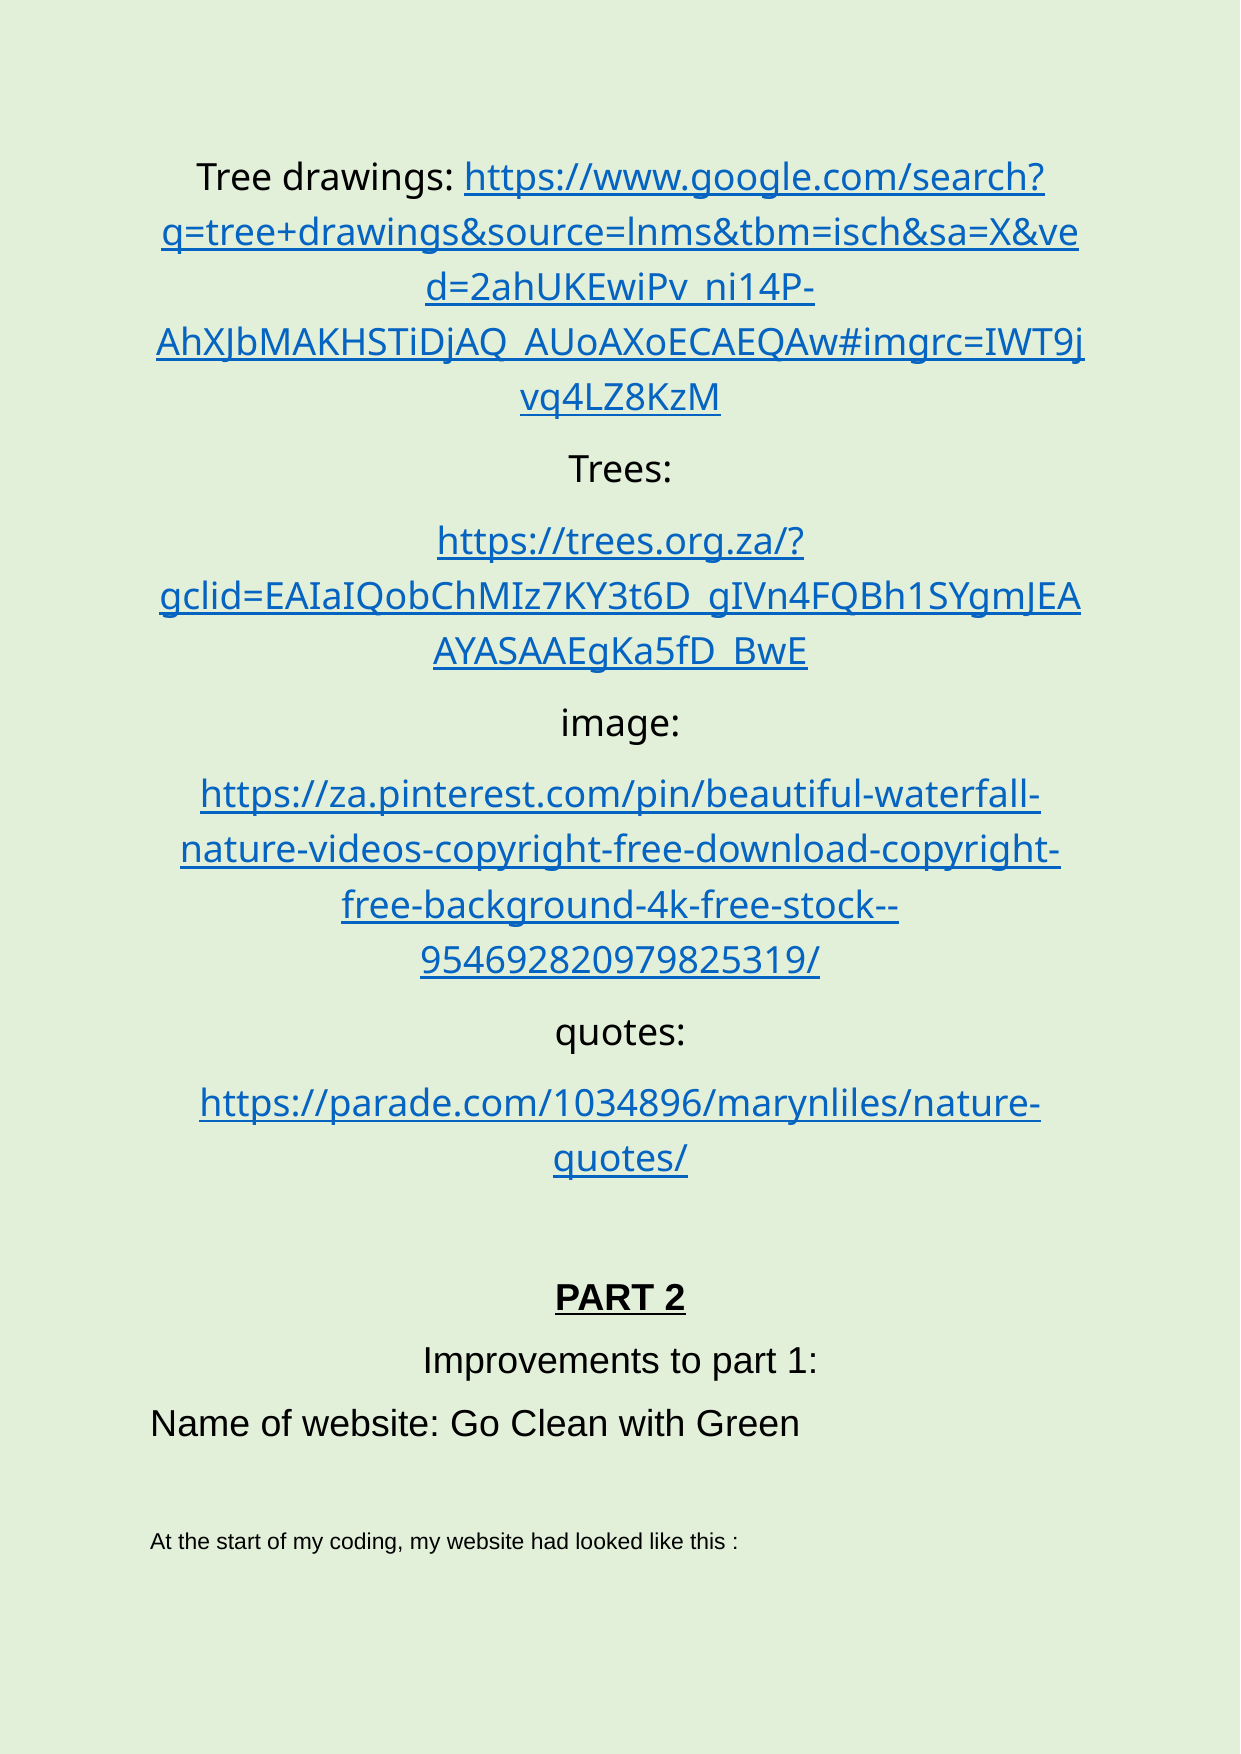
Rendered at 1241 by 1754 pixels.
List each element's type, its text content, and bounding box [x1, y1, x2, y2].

text Tree drawings: https://www.google.com/search?q=tree+drawings&source=lnms&tbm=isch&sa=X&ved=2ahUKEwiPv_ni14P-AhXJbMAKHSTiDjAQ_AUoAXoECAEQAw#imgrc=IWT9jvq4LZ8KzM [150, 150, 1090, 421]
text At the start of my coding, my website had looked like this : [150, 1528, 1090, 1554]
text https://parade.com/1034896/marynliles/nature-quotes/ [150, 1077, 1090, 1183]
text https://trees.org.za/?gclid=EAIaIQobChMIz7KY3t6D_gIVn4FQBh1SYgmJEAAYASAAEgKa5fD_BwE [150, 514, 1090, 675]
text Improvements to part 1: [150, 1338, 1090, 1382]
text PART 2 [150, 1275, 1090, 1318]
text image: [150, 696, 1090, 747]
text Name of website: Go Clean with Green [150, 1402, 1090, 1445]
text quotes: [150, 1005, 1090, 1056]
text Trees: [150, 442, 1090, 493]
text https://za.pinterest.com/pin/beautiful-waterfall-nature-videos-copyright-free-download-copyright-free-background-4k-free-stock--954692820979825319/ [150, 768, 1090, 984]
